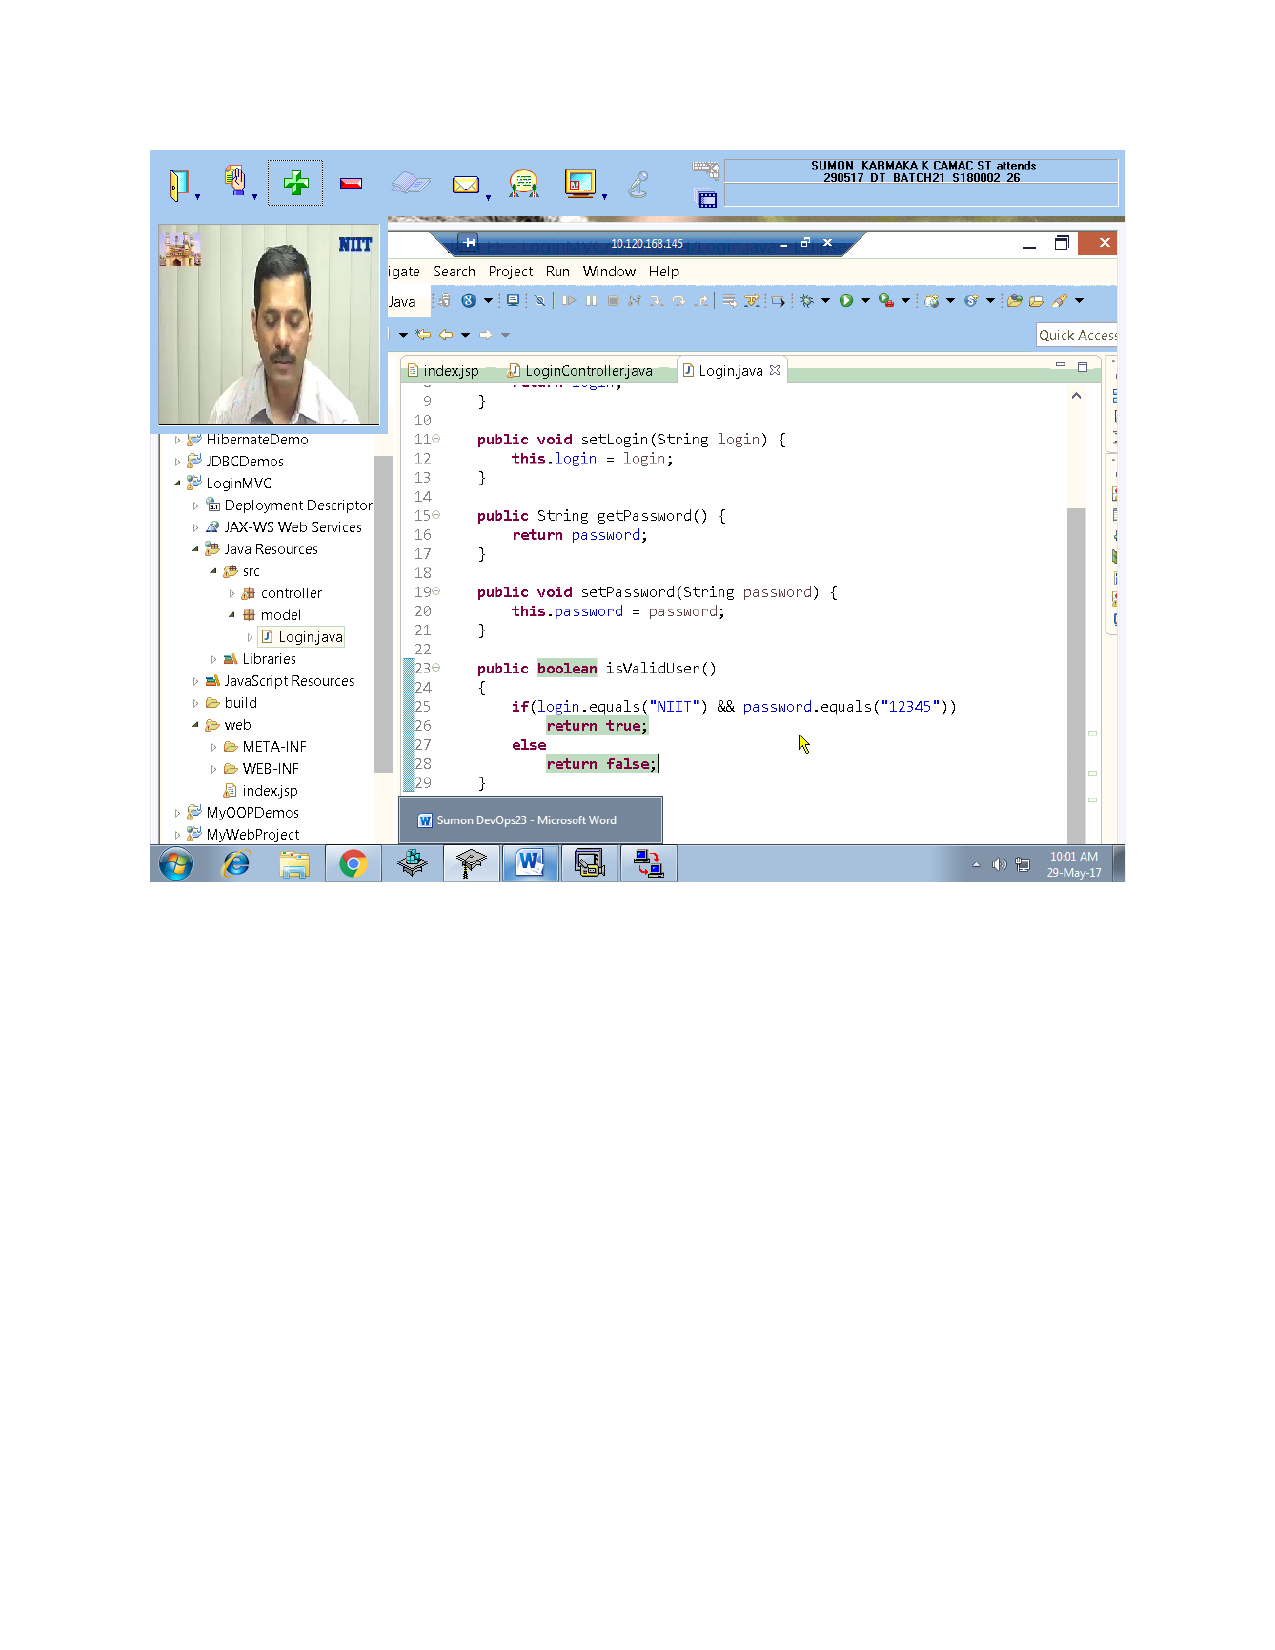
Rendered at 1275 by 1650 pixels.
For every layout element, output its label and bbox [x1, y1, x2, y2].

picture [150, 150, 1125, 882]
